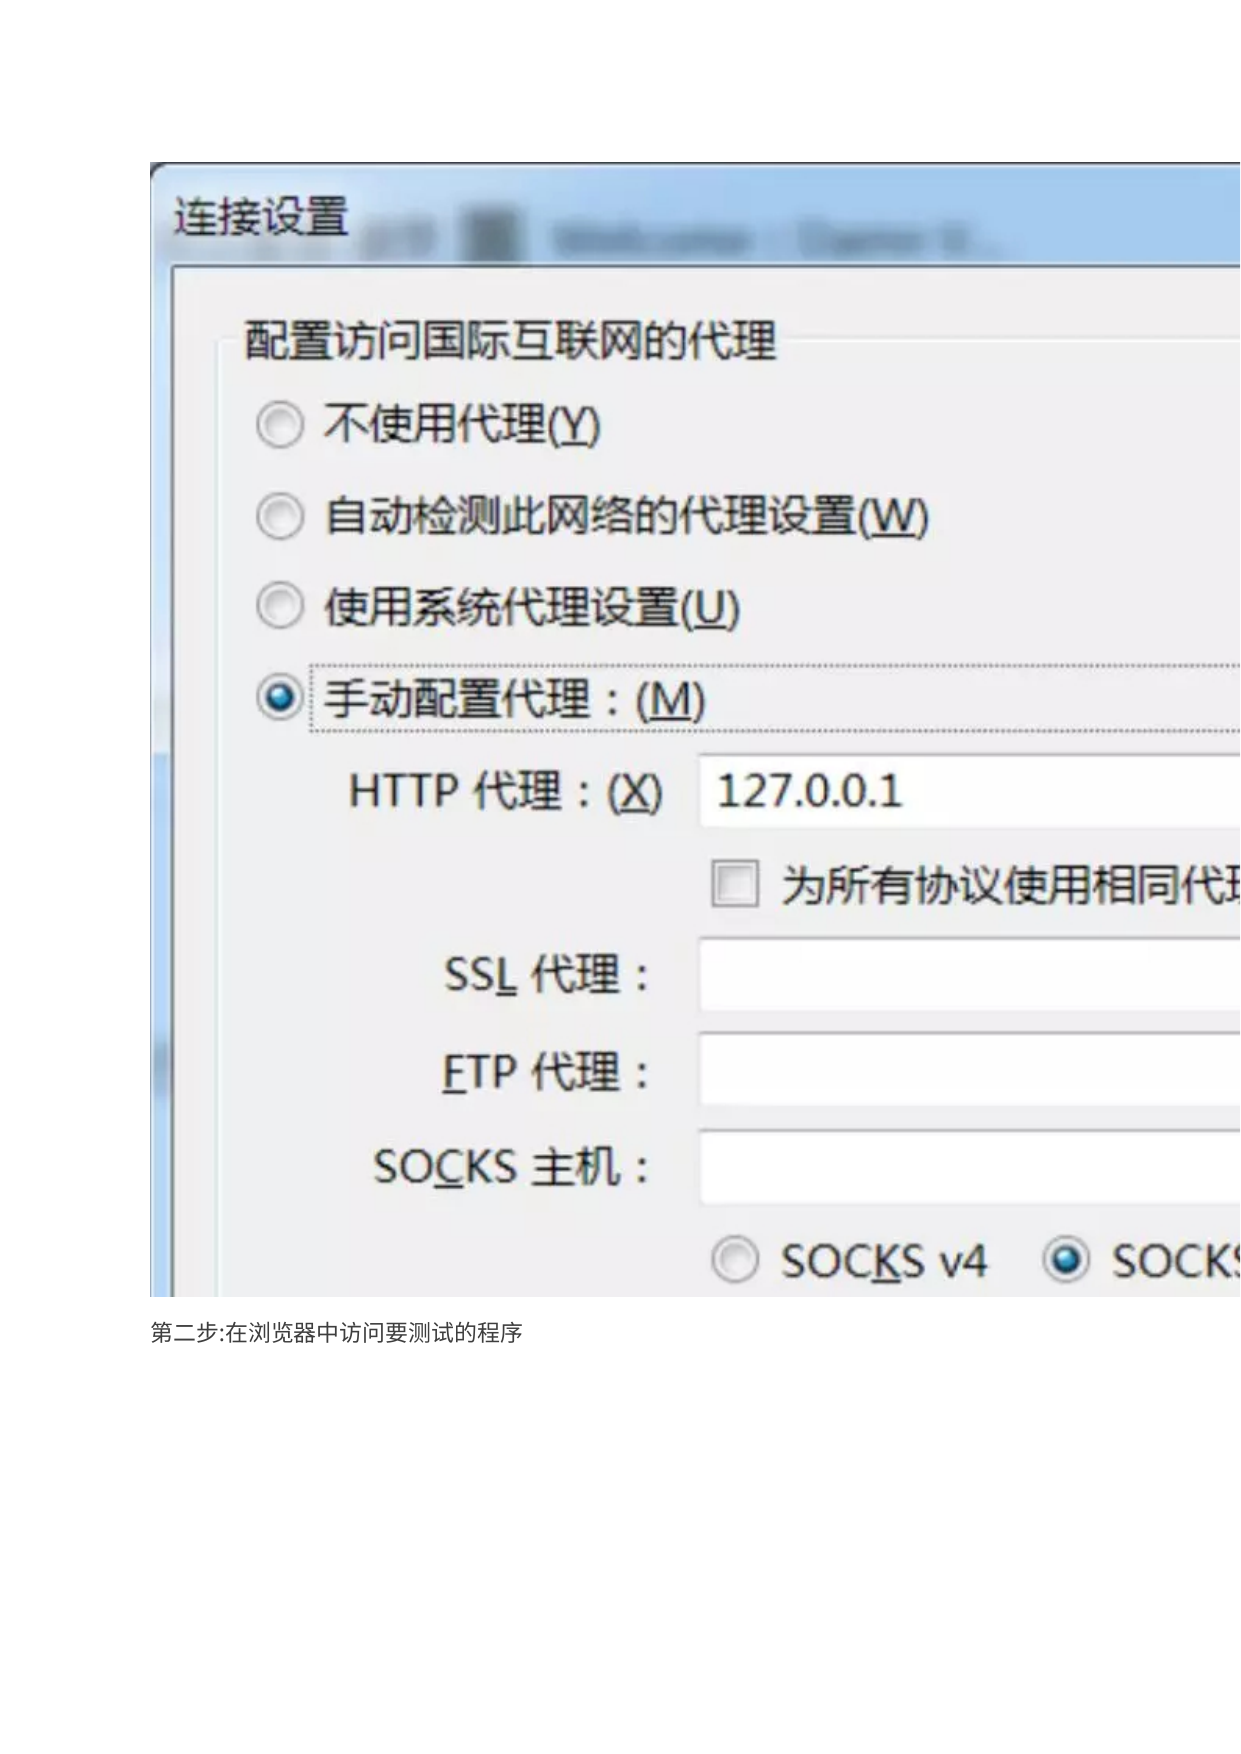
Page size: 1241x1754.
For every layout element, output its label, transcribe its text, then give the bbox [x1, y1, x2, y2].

text 第二步:在浏览器中访问要测试的程序 [150, 1299, 1090, 1364]
picture [150, 162, 1241, 1297]
